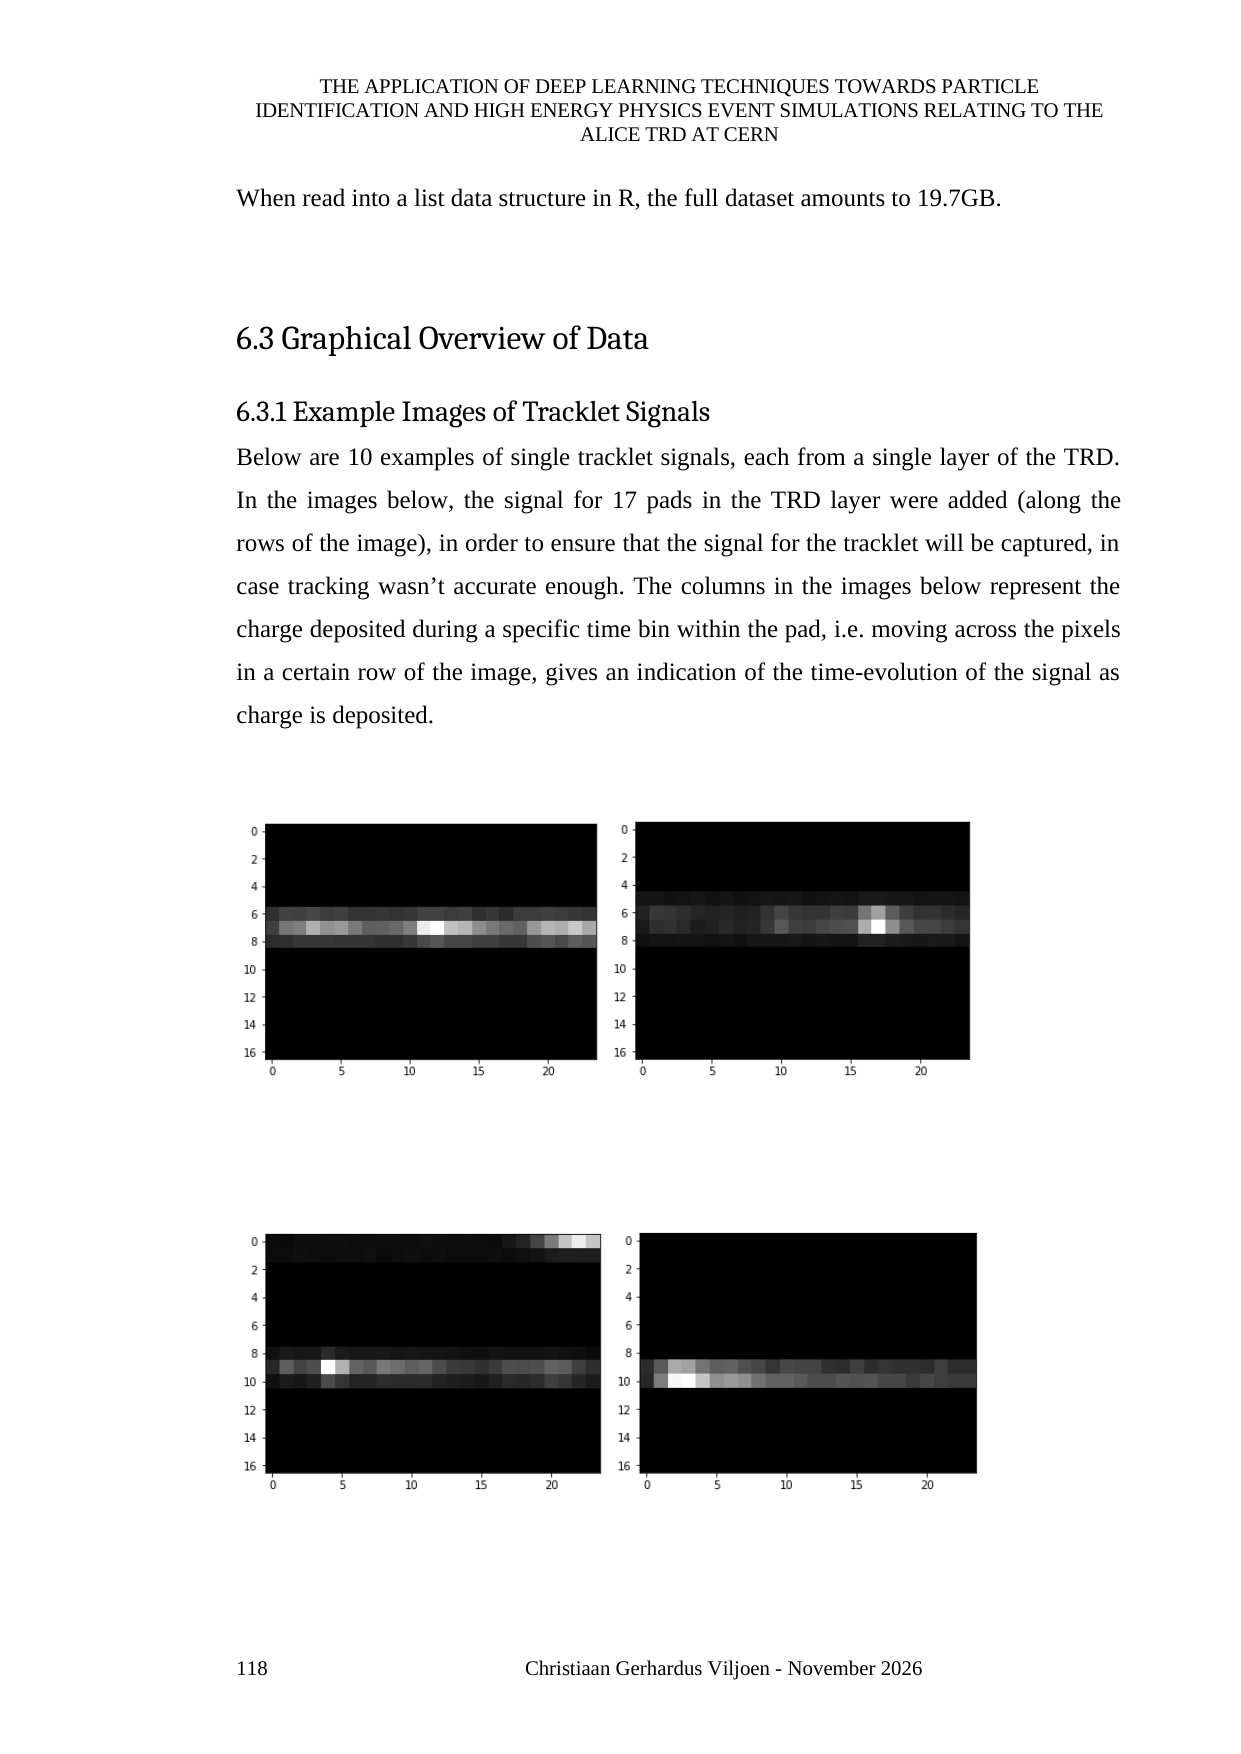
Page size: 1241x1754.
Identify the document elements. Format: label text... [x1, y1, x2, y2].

text Below are 10 examples of single tracklet signals, each from a single layer of the TRD. In the images below, the signal for 17 pads in the TRD layer were added (along the rows of the image), in order to ensure that the signal for the tracklet will be captured, in case tracking wasn’t accurate enough. The columns in the images below represent the charge deposited during a specific time bin within the pad, i.e. moving across the pixels in a certain row of the image, gives an indication of the time-evolution of the signal as charge is deposited. [236, 442, 1122, 729]
subtitle Example Images of Tracklet Signals [236, 396, 1122, 429]
text When read into a list data structure in R, the full dataset amounts to 19.7GB. [236, 183, 1122, 212]
subtitle Graphical Overview of Data [236, 320, 1122, 358]
picture [236, 1223, 987, 1499]
picture [236, 811, 980, 1085]
